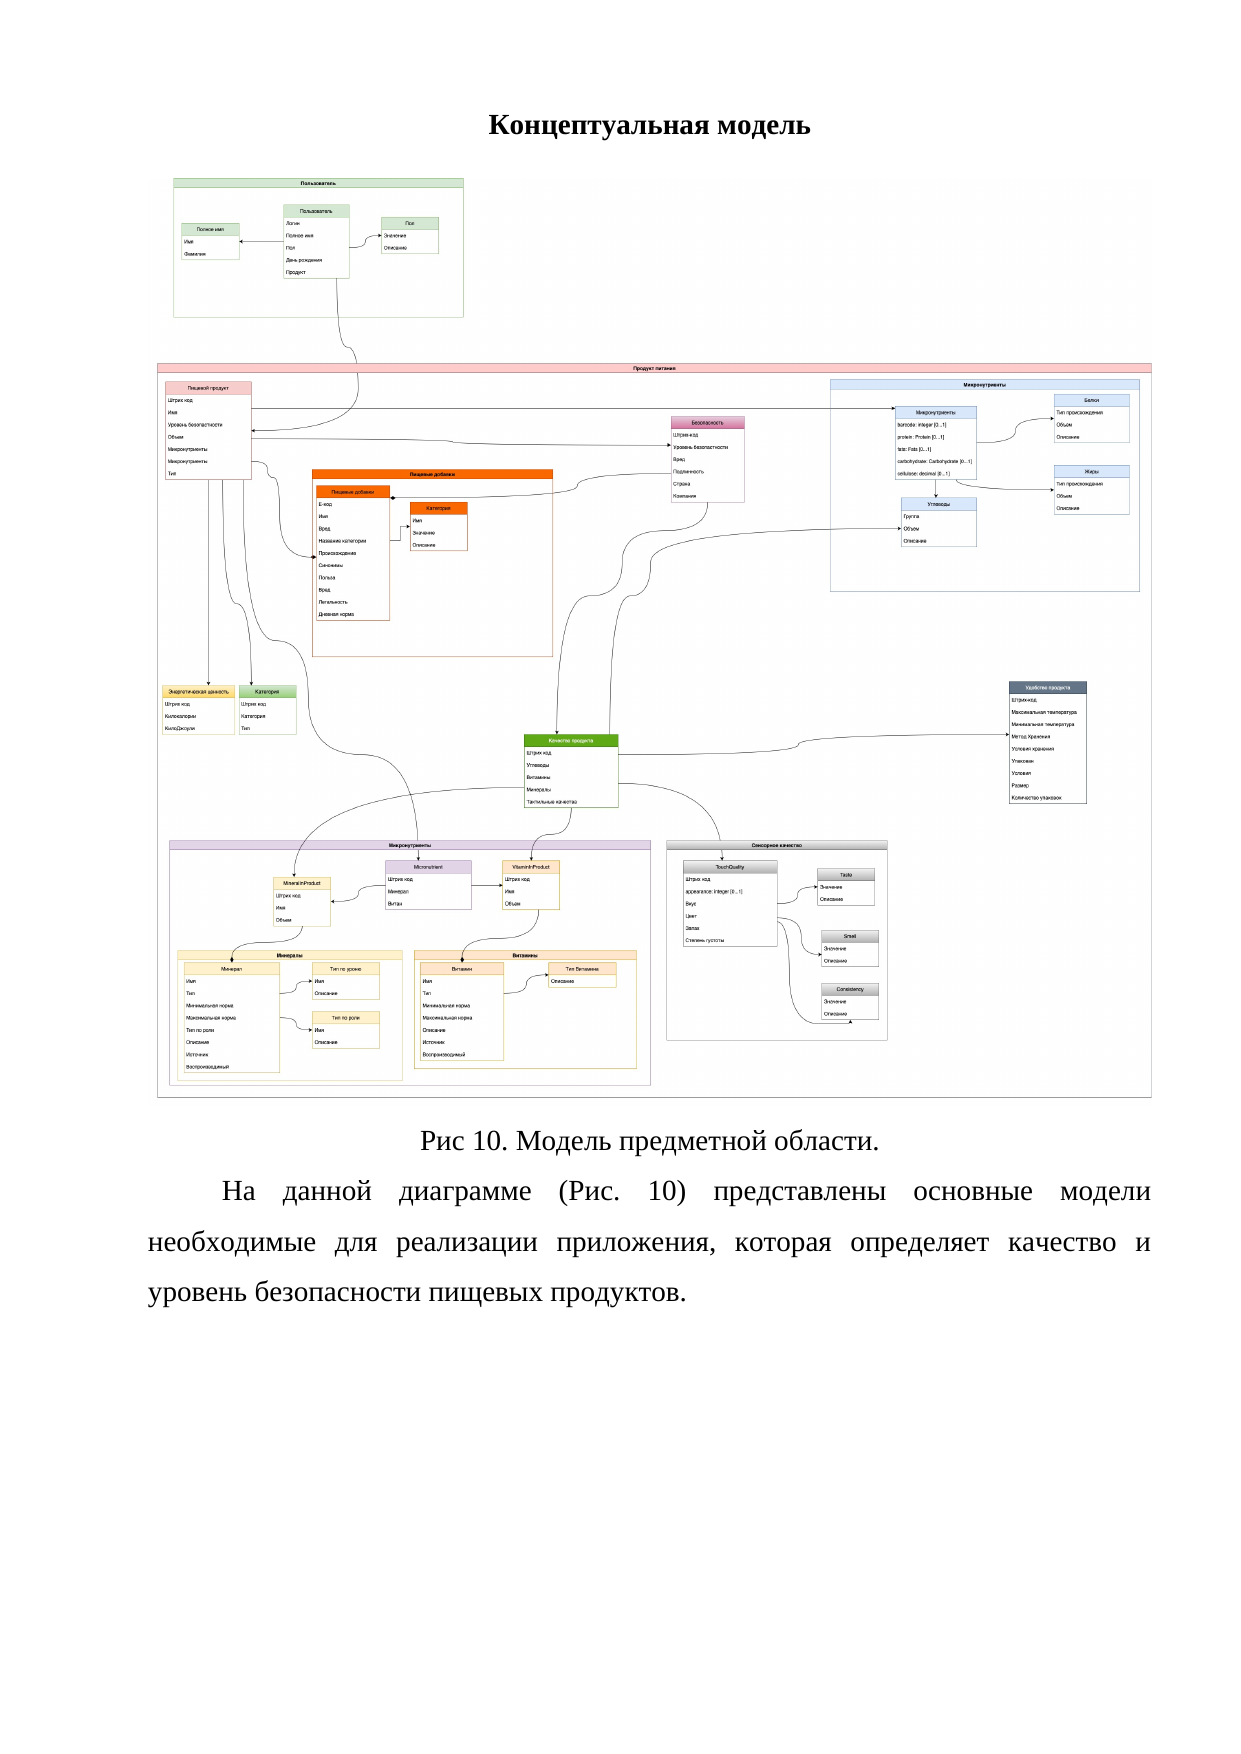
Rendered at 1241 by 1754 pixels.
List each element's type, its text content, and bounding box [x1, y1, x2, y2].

text На данной диаграмме (Рис. 10) представлены основные модели необходимые для реализации приложения, которая определяет качество и уровень безопасности пищевых продуктов. [148, 1173, 1152, 1307]
text Рис 10. Модель предметной области. [148, 1123, 1152, 1157]
subtitle Концептуальная модель [148, 107, 1152, 141]
picture [147, 178, 1152, 1107]
